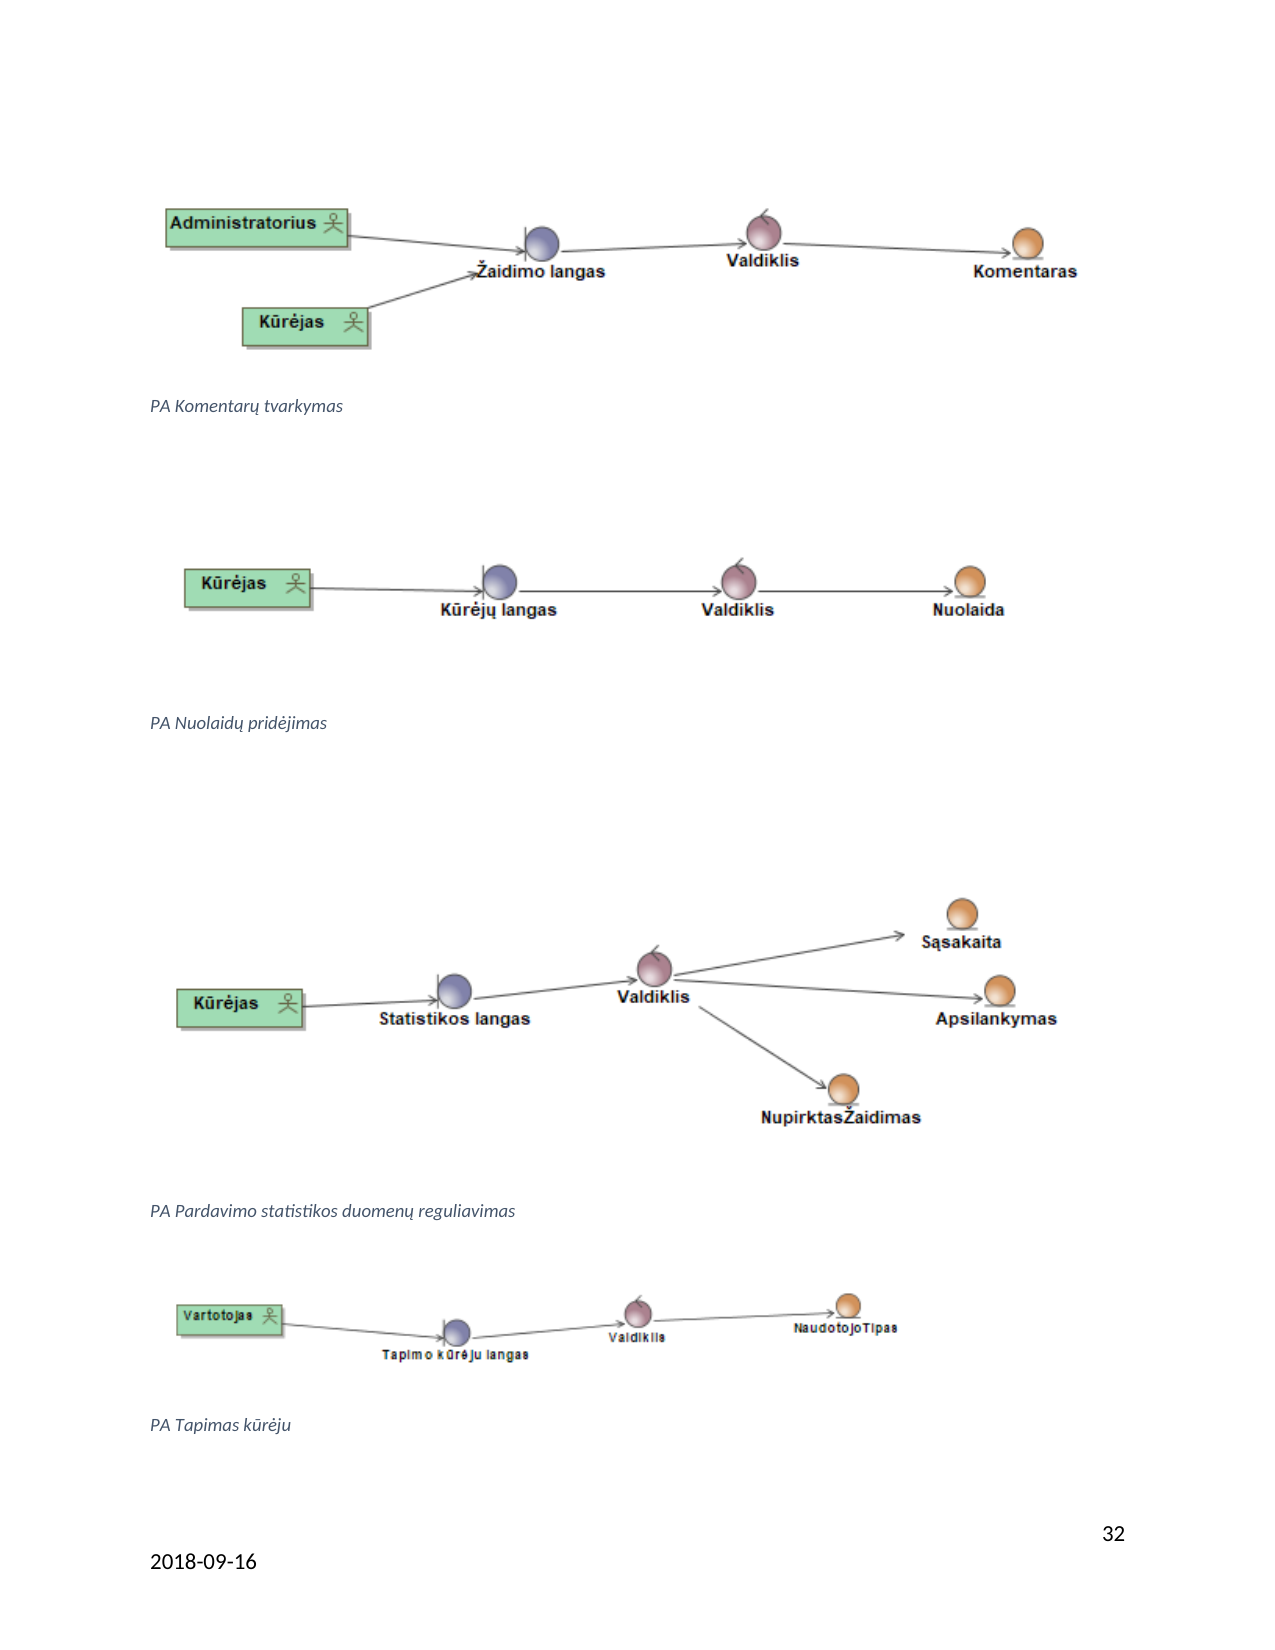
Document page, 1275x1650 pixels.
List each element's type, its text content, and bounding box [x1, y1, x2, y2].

picture [150, 150, 1097, 375]
text PA Tapimas kūrėju [150, 1413, 1125, 1436]
picture [150, 801, 1083, 1180]
picture [150, 484, 1036, 693]
picture [150, 1242, 908, 1394]
text PA Komentarų tvarkymas [150, 394, 1125, 417]
text PA Nuolaidų pridėjimas [150, 711, 1125, 734]
text PA Pardavimo statistikos duomenų reguliavimas [150, 1199, 1125, 1222]
